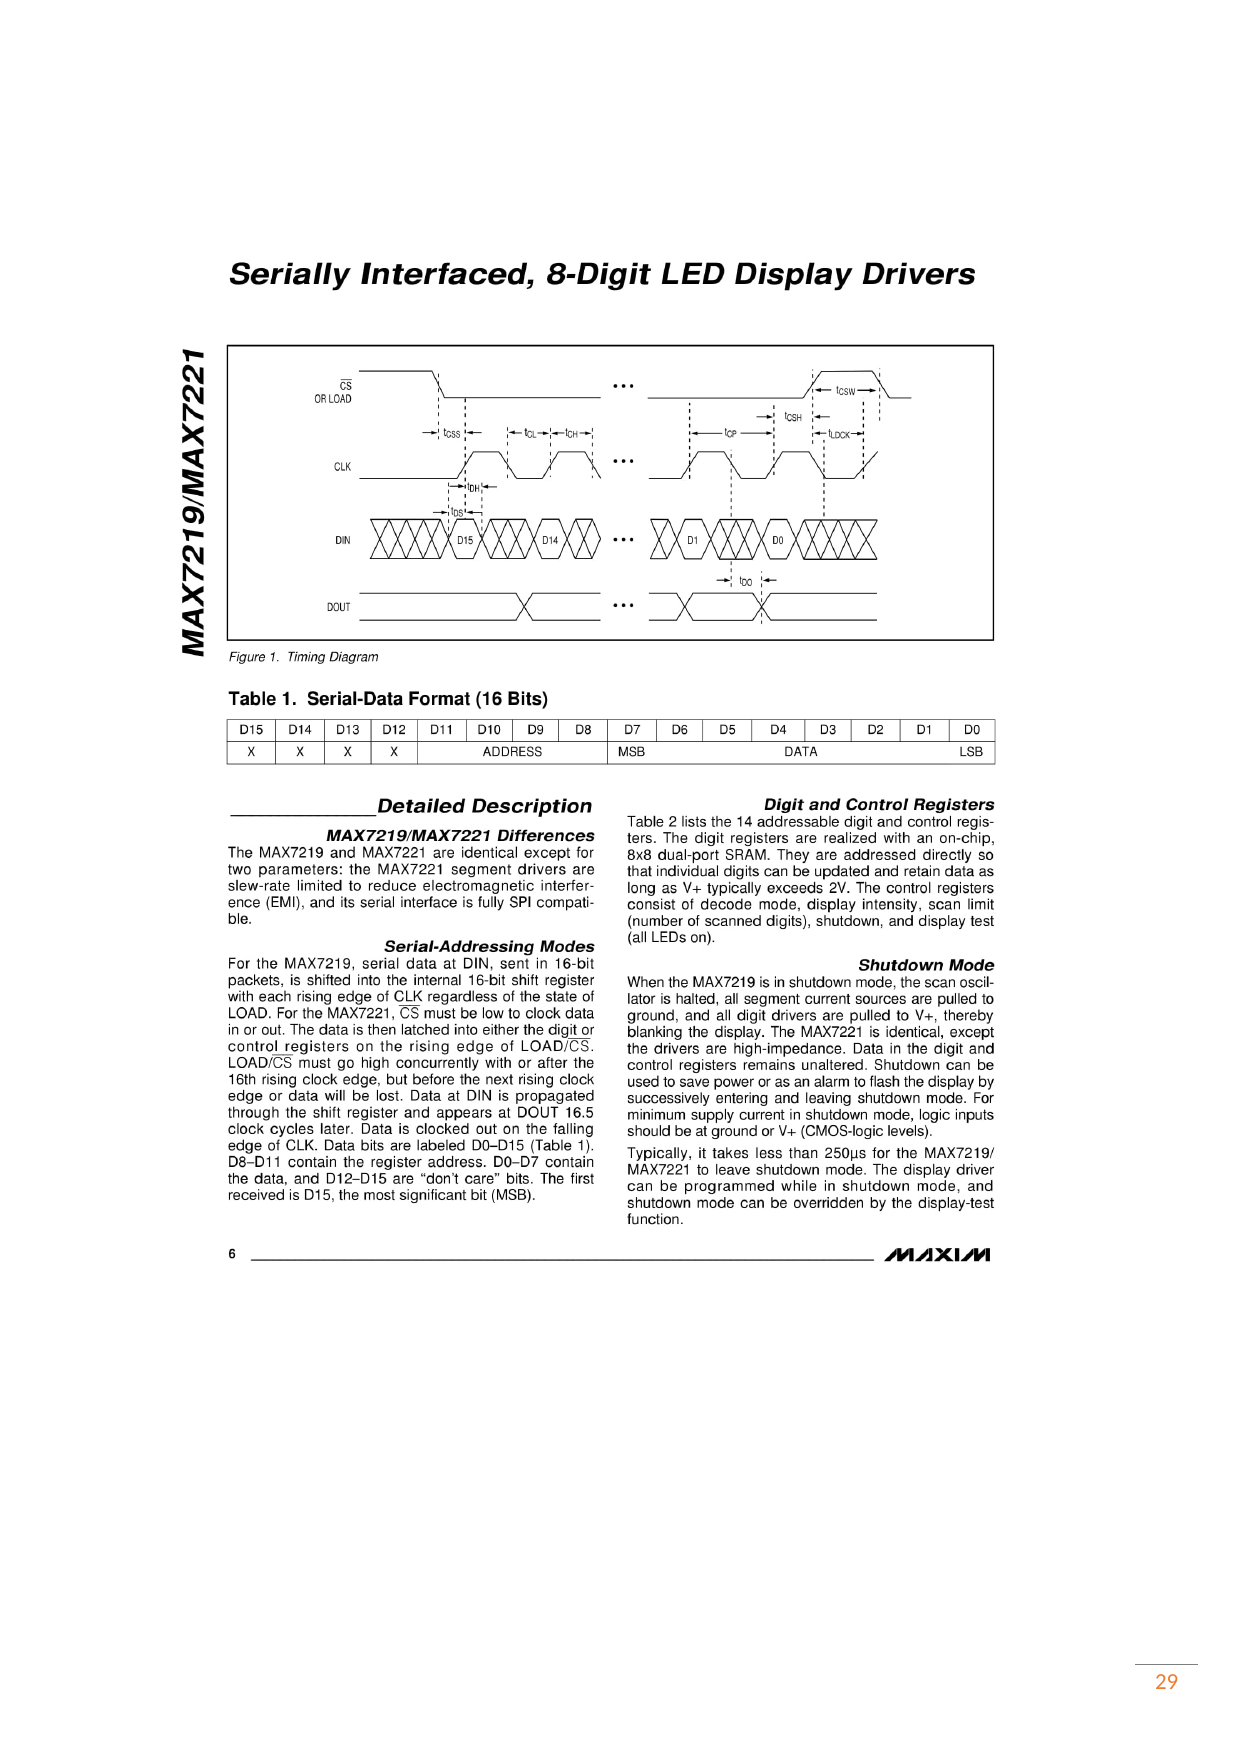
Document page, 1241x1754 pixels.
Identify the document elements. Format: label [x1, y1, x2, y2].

picture [147, 147, 1092, 1370]
